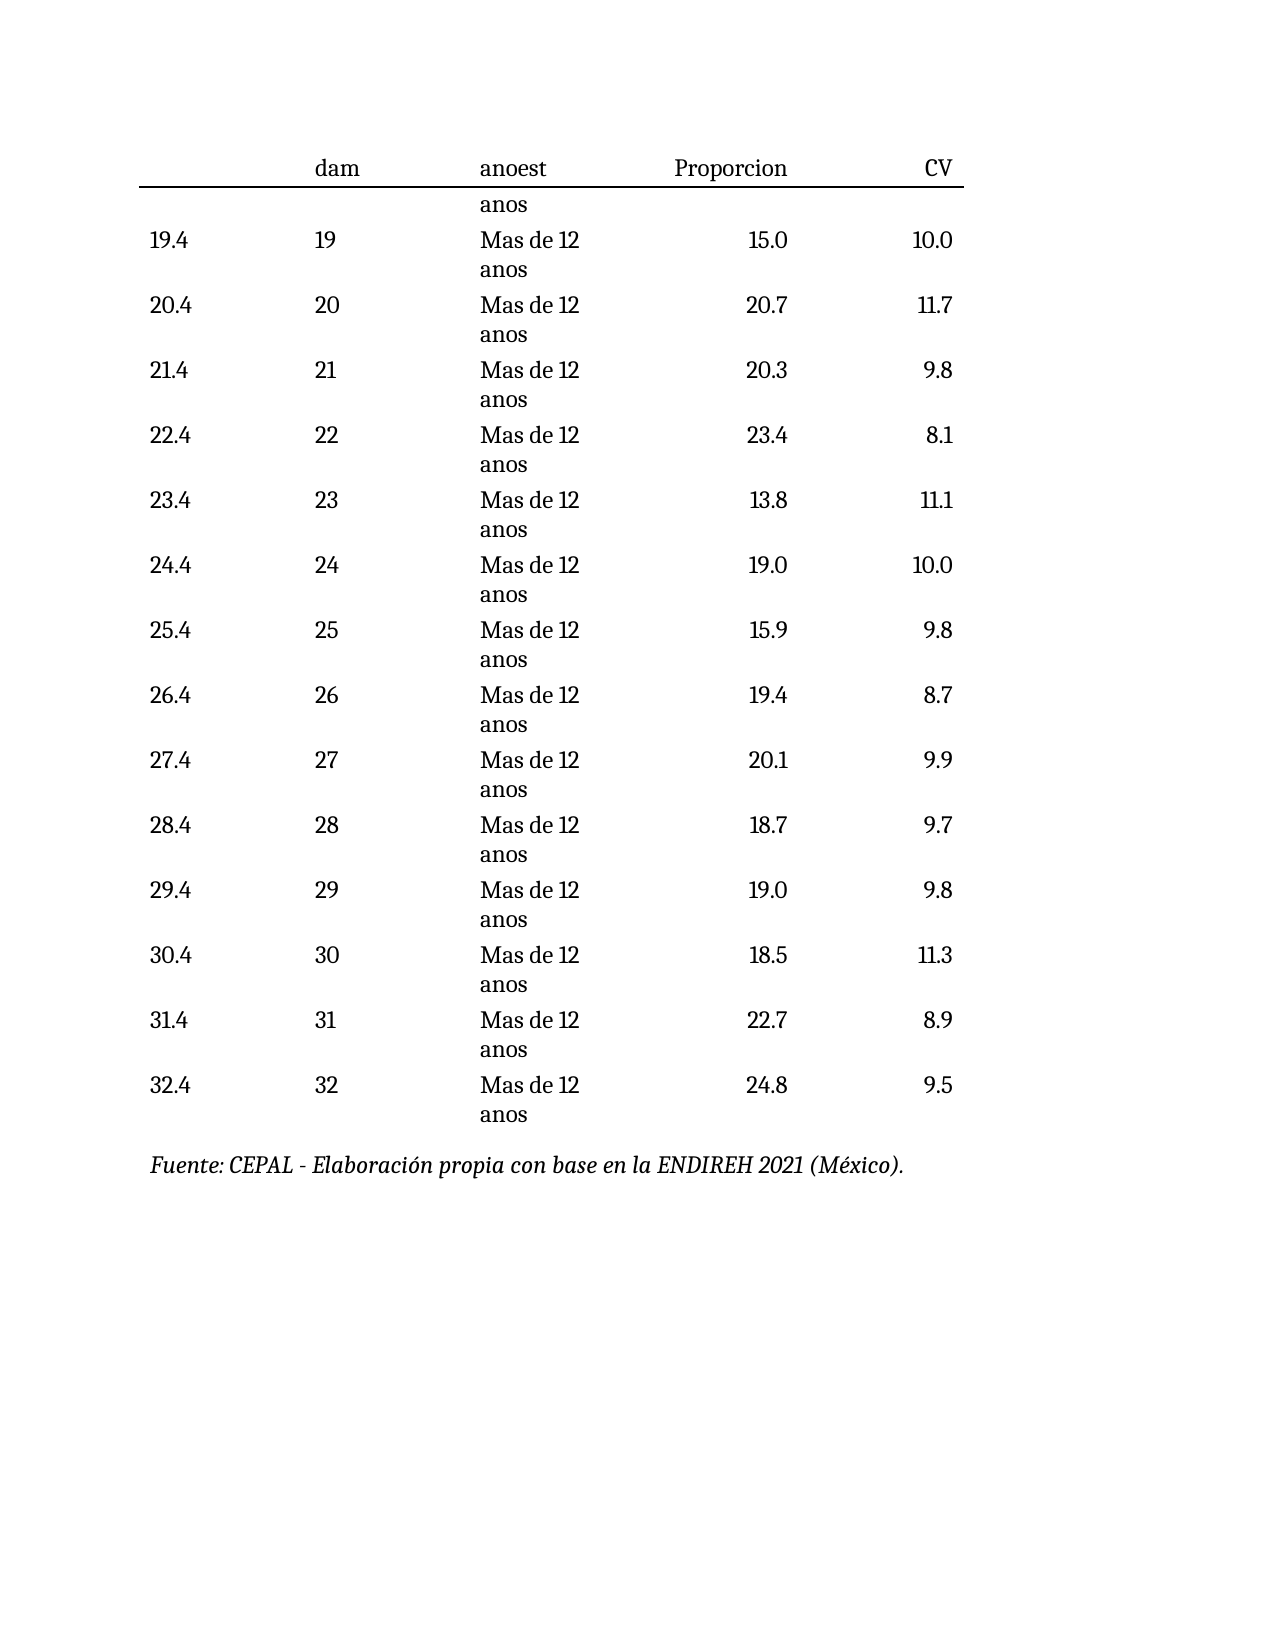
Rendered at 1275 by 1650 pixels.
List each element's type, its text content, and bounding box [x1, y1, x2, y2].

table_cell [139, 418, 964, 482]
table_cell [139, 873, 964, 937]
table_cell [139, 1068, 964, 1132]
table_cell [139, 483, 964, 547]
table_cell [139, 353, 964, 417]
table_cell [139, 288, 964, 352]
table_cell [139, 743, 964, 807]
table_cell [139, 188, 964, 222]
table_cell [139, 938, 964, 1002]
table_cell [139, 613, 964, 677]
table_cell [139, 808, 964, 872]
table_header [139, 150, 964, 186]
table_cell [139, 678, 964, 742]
text Fuente: CEPAL - Elaboración propia con base en la ENDIREH 2021 (México). [150, 1151, 1125, 1180]
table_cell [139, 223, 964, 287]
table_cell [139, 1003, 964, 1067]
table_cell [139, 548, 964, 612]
